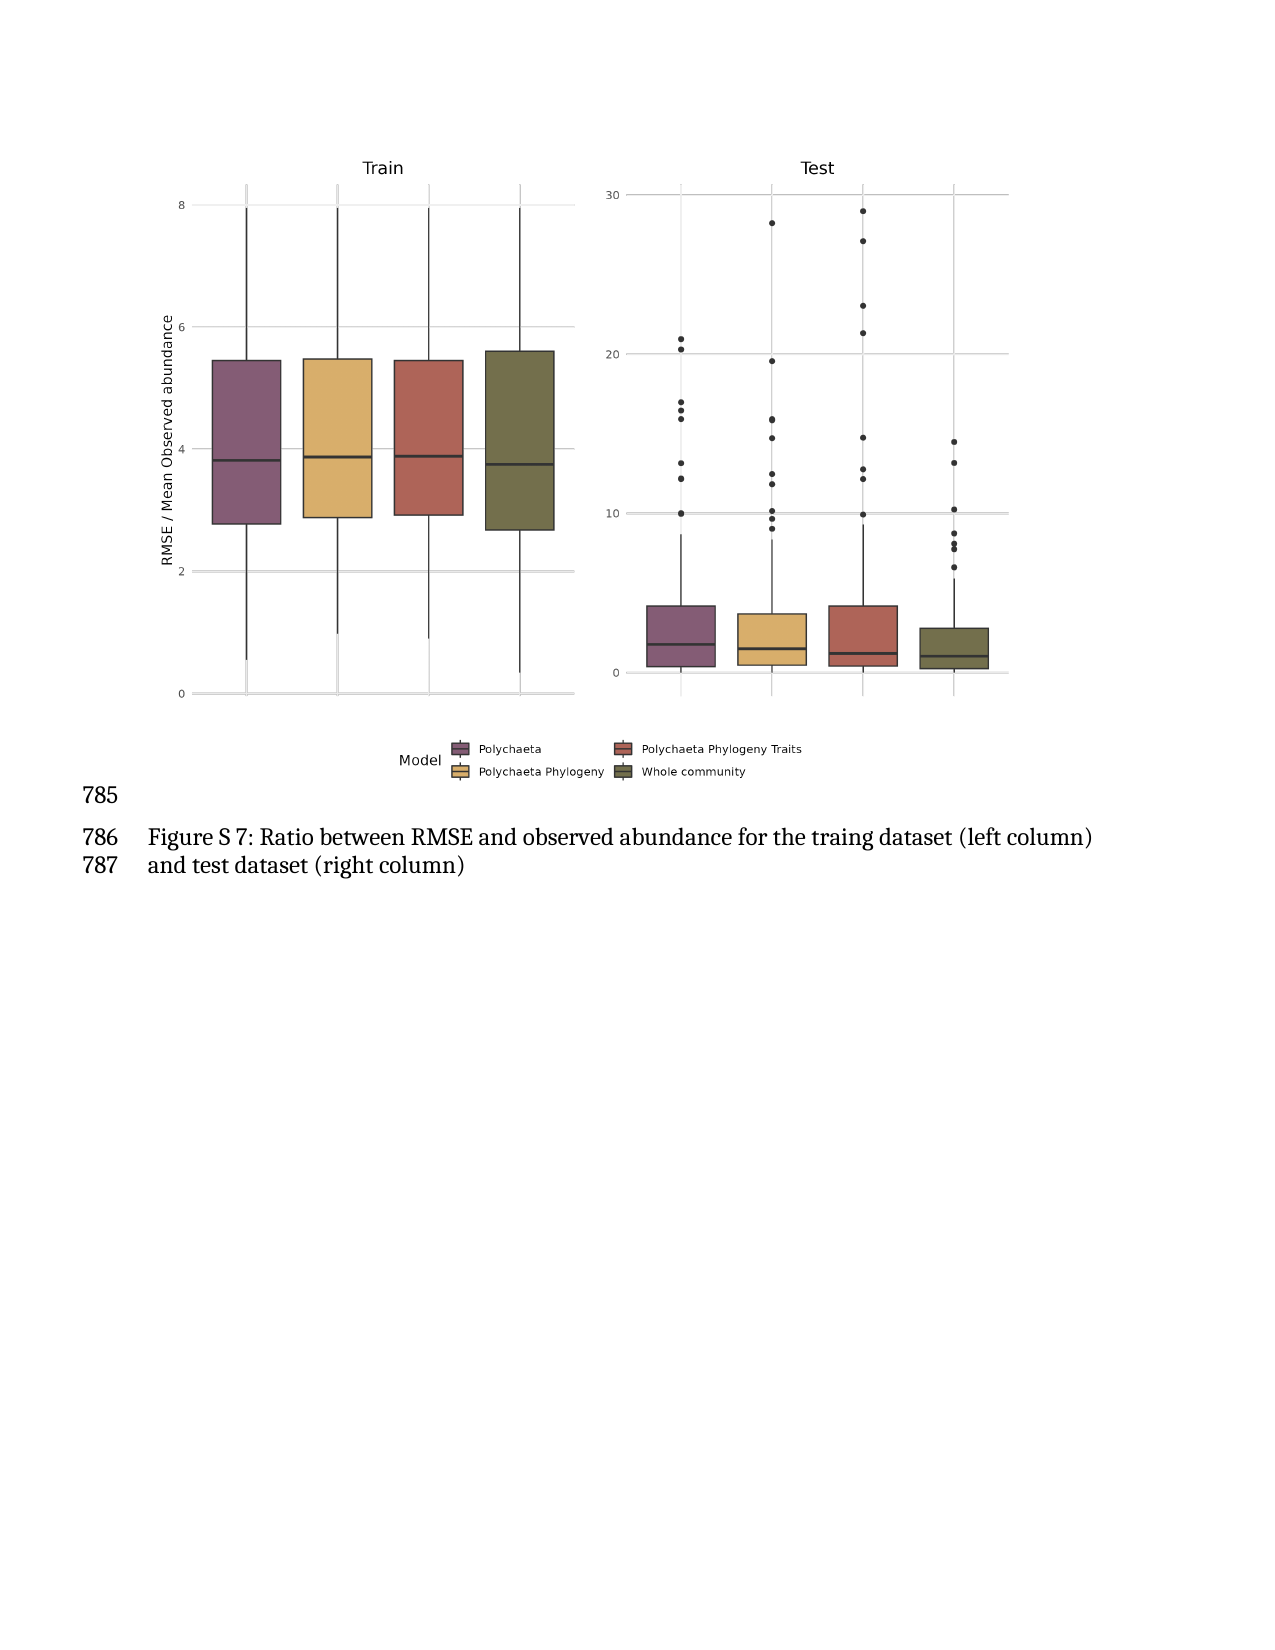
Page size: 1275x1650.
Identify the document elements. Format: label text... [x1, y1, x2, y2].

picture [147, 147, 1023, 804]
text Figure S 7: Ratio between RMSE and observed abundance for the traing dataset (left column) and test dataset (right column) [148, 822, 1127, 880]
